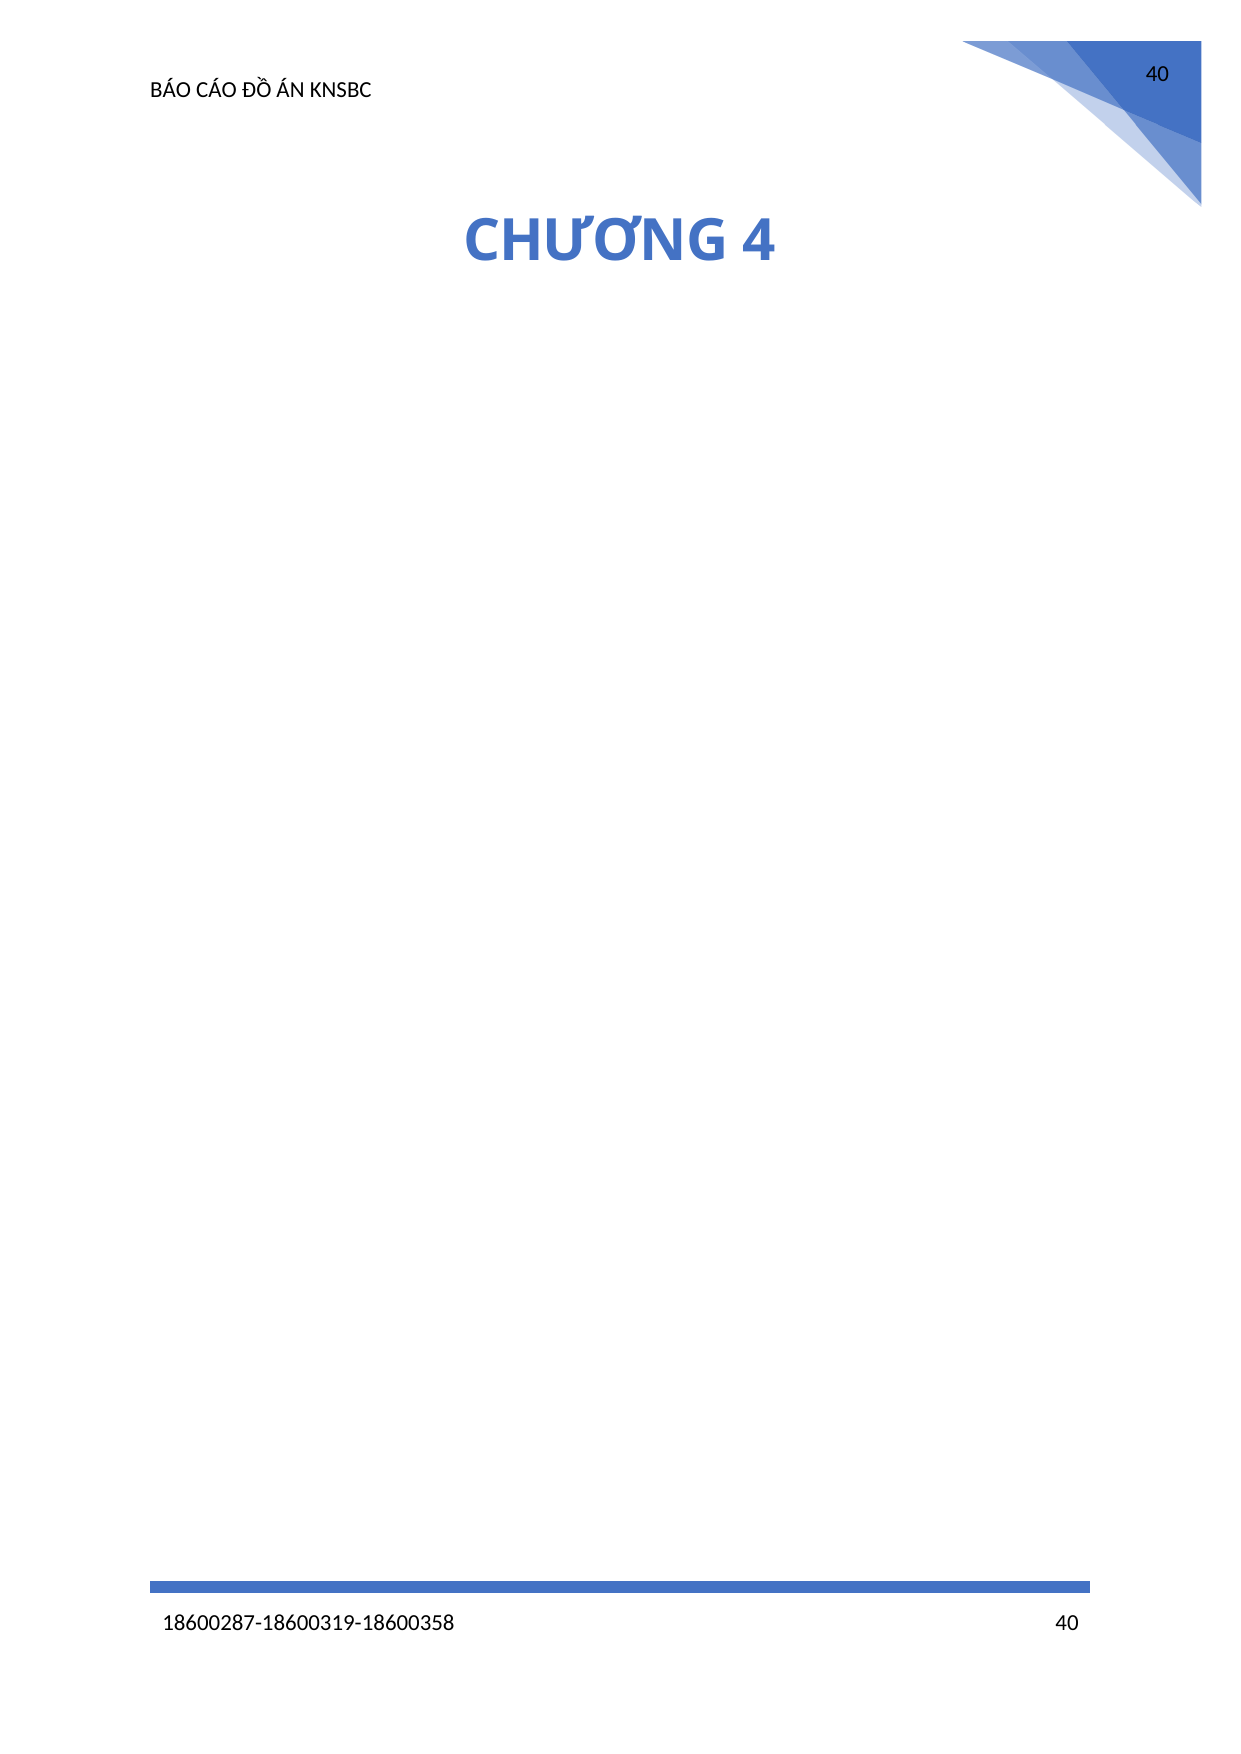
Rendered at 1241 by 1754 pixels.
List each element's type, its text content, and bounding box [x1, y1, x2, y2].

title CHƯƠNG 4 [150, 198, 1090, 278]
picture [962, 41, 1202, 207]
